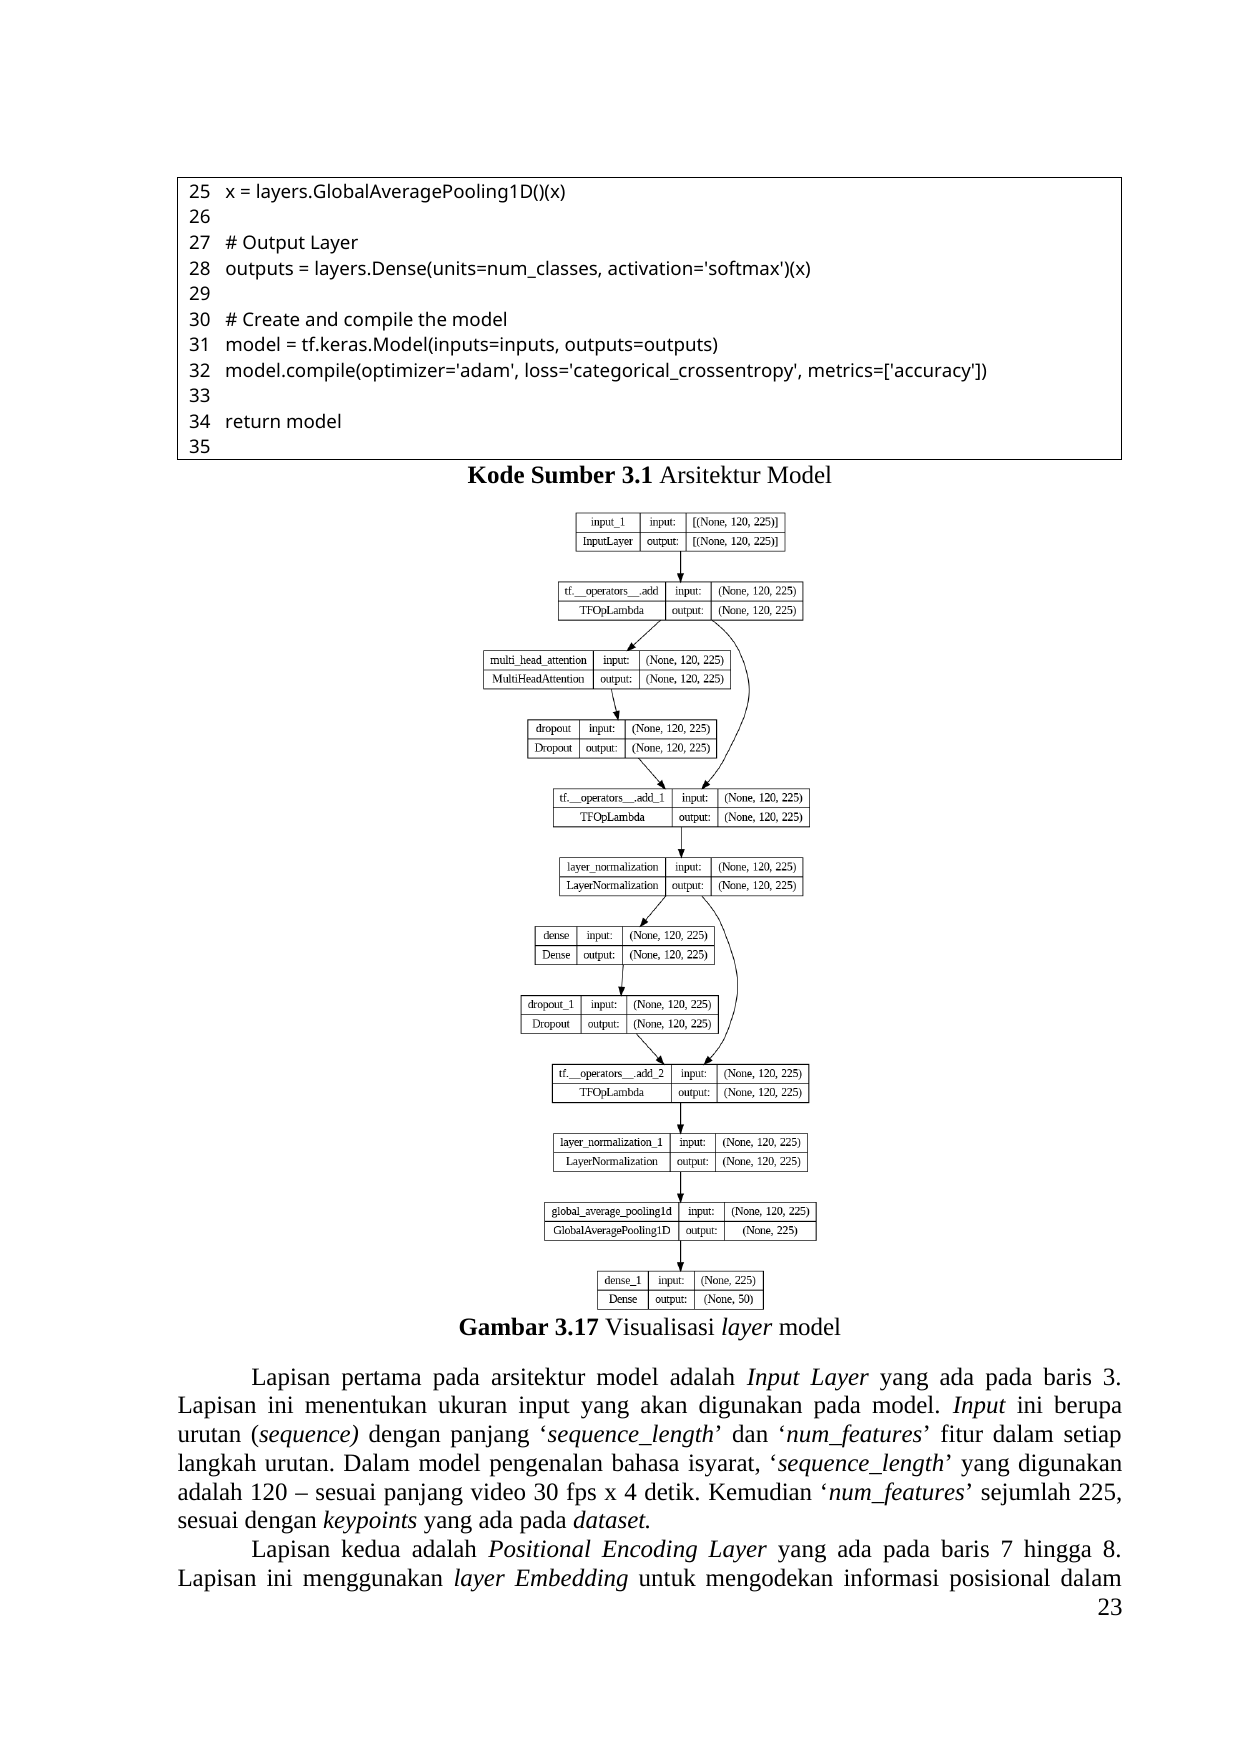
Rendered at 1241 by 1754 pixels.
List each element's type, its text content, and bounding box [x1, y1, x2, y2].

text Lapisan pertama pada arsitektur model adalah Input Layer yang ada pada baris 3. Lapisan ini menentukan ukuran input yang akan digunakan pada model. Input ini berupa urutan (sequence) dengan panjang ‘sequence_length’ dan ‘num_features’ fitur dalam setiap langkah urutan. Dalam model pengenalan bahasa isyarat, ‘sequence_length’ yang digunakan adalah 120 – sesuai panjang video 30 fps x 4 detik. Kemudian ‘num_features’ sejumlah 225, sesuai dengan keypoints yang ada pada dataset. [177, 1362, 1122, 1534]
picture [481, 509, 819, 1313]
text Kode Sumber 3.1 Arsitektur Model [177, 460, 1122, 489]
